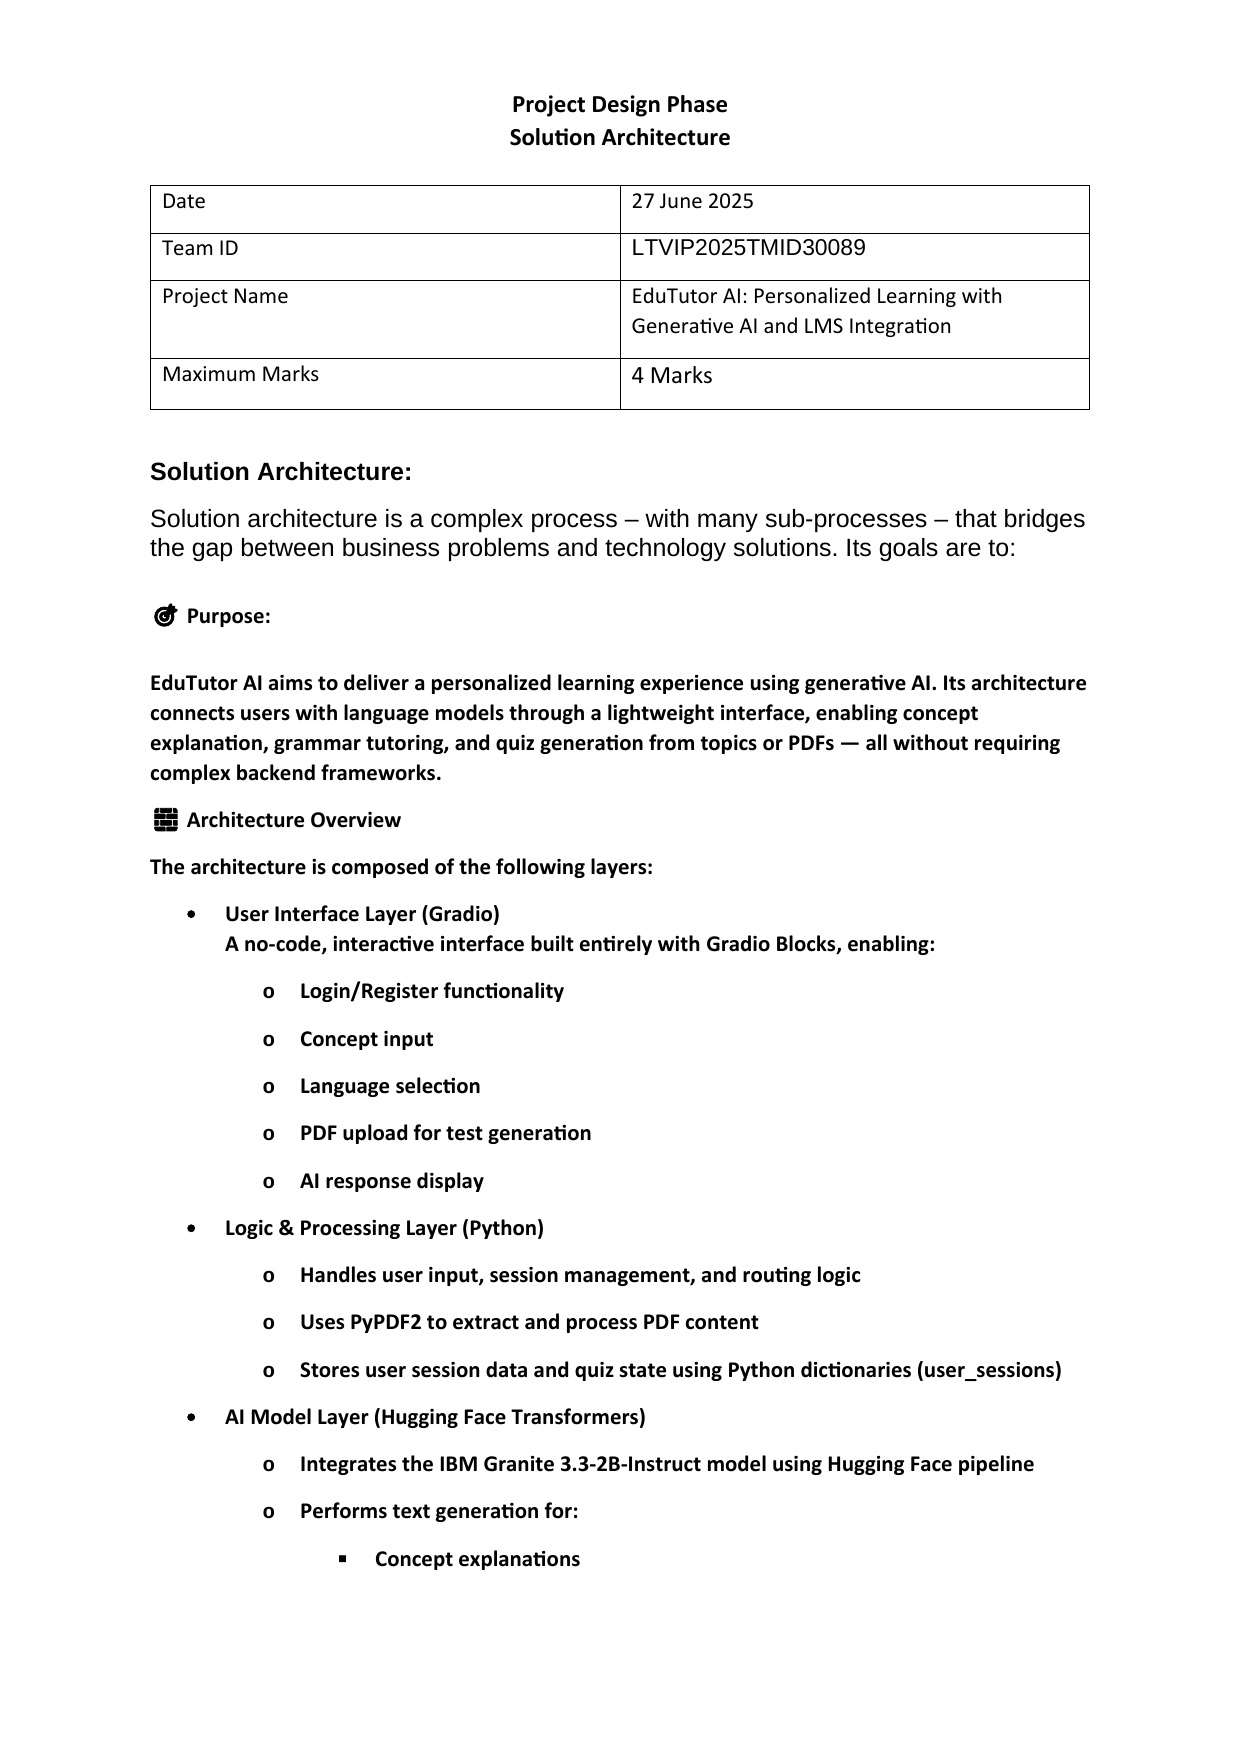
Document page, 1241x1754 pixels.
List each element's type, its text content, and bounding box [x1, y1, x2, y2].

table_cell Project Name [151, 281, 620, 358]
list PDF upload for test generation [262, 1118, 1090, 1147]
list Concept explanations [337, 1544, 1090, 1572]
text 🧱 Architecture Overview [150, 805, 1090, 833]
list AI Model Layer (Hugging Face Transformers) [187, 1402, 1090, 1430]
table_header Date [151, 186, 620, 232]
table_cell Team ID [151, 234, 620, 280]
list Logic & Processing Layer (Python) [187, 1213, 1090, 1241]
table_header 27 June 2025 [621, 186, 1089, 232]
list Uses PyPDF2 to extract and process PDF content [262, 1307, 1090, 1336]
list Performs text generation for: [262, 1497, 1090, 1525]
text EduTutor AI aims to deliver a personalized learning experience using generative AI. Its architecture connects users with language models through a lightweight interface, enabling concept explanation, grammar tutoring, and quiz generation from topics or PDFs — all without requiring complex backend frameworks. [150, 668, 1090, 787]
text Solution Architecture: [150, 457, 1090, 485]
table_cell Maximum Marks [151, 359, 620, 409]
text The architecture is composed of the following layers: [150, 852, 1090, 880]
table_cell 4 Marks [621, 359, 1089, 409]
list Login/Register functionality [262, 976, 1090, 1005]
list AI response display [262, 1166, 1090, 1194]
table_cell LTVIP2025TMID30089 [621, 234, 1089, 280]
list User Interface Layer (Gradio) A no-code, interactive interface built entirely with Gradio Blocks, enabling: [187, 899, 1090, 957]
list Language selection [262, 1071, 1090, 1099]
list Concept input [262, 1024, 1090, 1052]
text Solution architecture is a complex process – with many sub-processes – that bridges the gap between business problems and technology solutions. Its goals are to: [150, 504, 1090, 562]
list Stores user session data and quiz state using Python dictionaries (user_sessions) [262, 1355, 1090, 1383]
text 🎯 Purpose: [150, 601, 1090, 629]
text Project Design Phase [150, 89, 1090, 119]
text Solution Architecture [150, 122, 1090, 152]
list Handles user input, session management, and routing logic [262, 1260, 1090, 1289]
table_cell EduTutor AI: Personalized Learning with Generative AI and LMS Integration [621, 281, 1089, 358]
list Integrates the IBM Granite 3.3-2B-Instruct model using Hugging Face pipeline [262, 1449, 1090, 1478]
